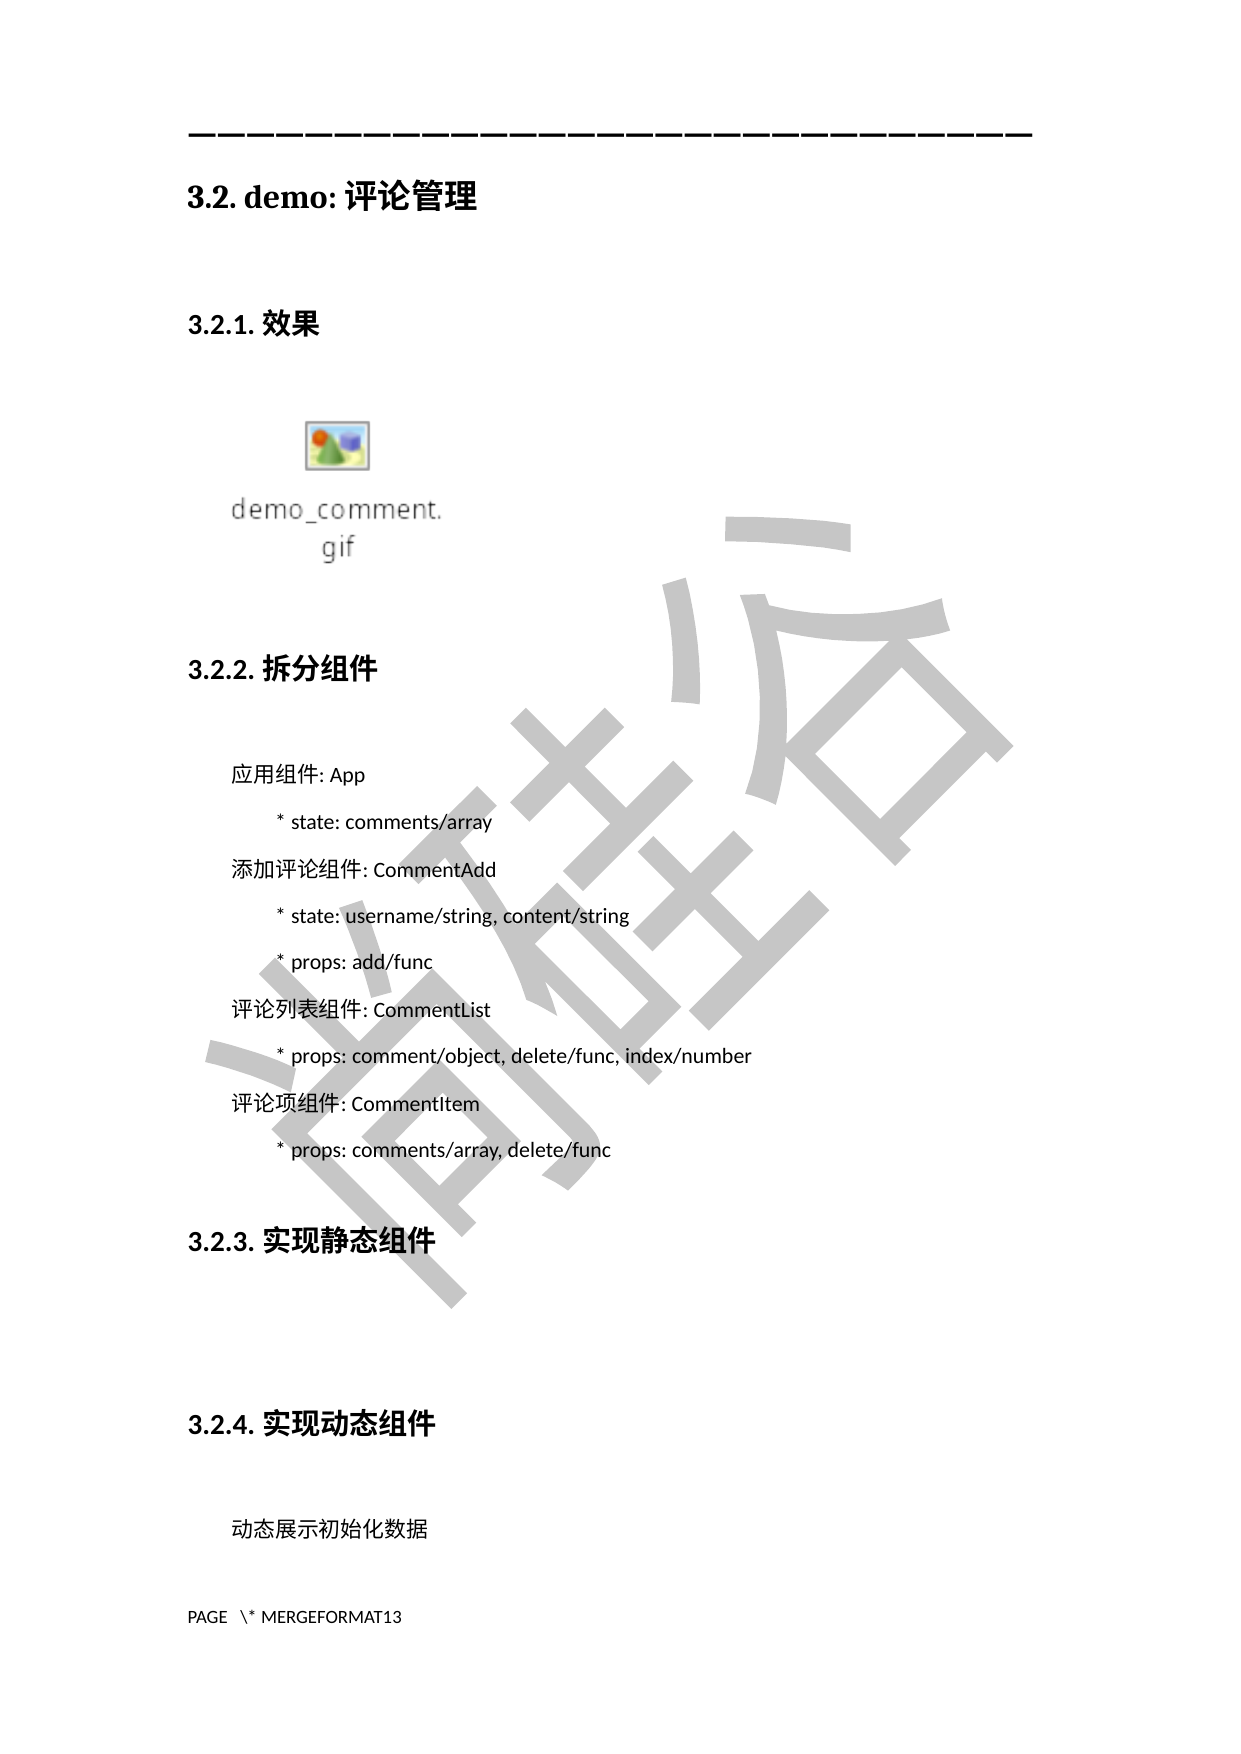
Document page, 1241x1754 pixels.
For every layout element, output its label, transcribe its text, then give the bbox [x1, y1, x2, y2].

text 动态展示初始化数据 [187, 1512, 1053, 1544]
subtitle 3.2.3. 实现静态组件 [187, 1207, 1053, 1272]
subtitle 3.2.2. 拆分组件 [187, 634, 1053, 699]
text * props: add/func [231, 945, 1053, 978]
text * state: username/string, content/string [231, 899, 1053, 932]
text 应用组件: App [187, 757, 1053, 789]
text * state: comments/array [231, 805, 1053, 838]
text 评论列表组件: CommentList [187, 991, 1053, 1024]
text * props: comments/array, delete/func [231, 1134, 1053, 1166]
text 评论项组件: CommentItem [187, 1085, 1053, 1118]
subtitle 3.2.4. 实现动态组件 [187, 1389, 1053, 1454]
subtitle 3.2. demo: 评论管理 [187, 162, 1053, 227]
subtitle 3.2.1. 效果 [187, 289, 1053, 354]
text * props: comment/object, delete/func, index/number [231, 1039, 1053, 1072]
text 添加评论组件: CommentAdd [187, 851, 1053, 884]
